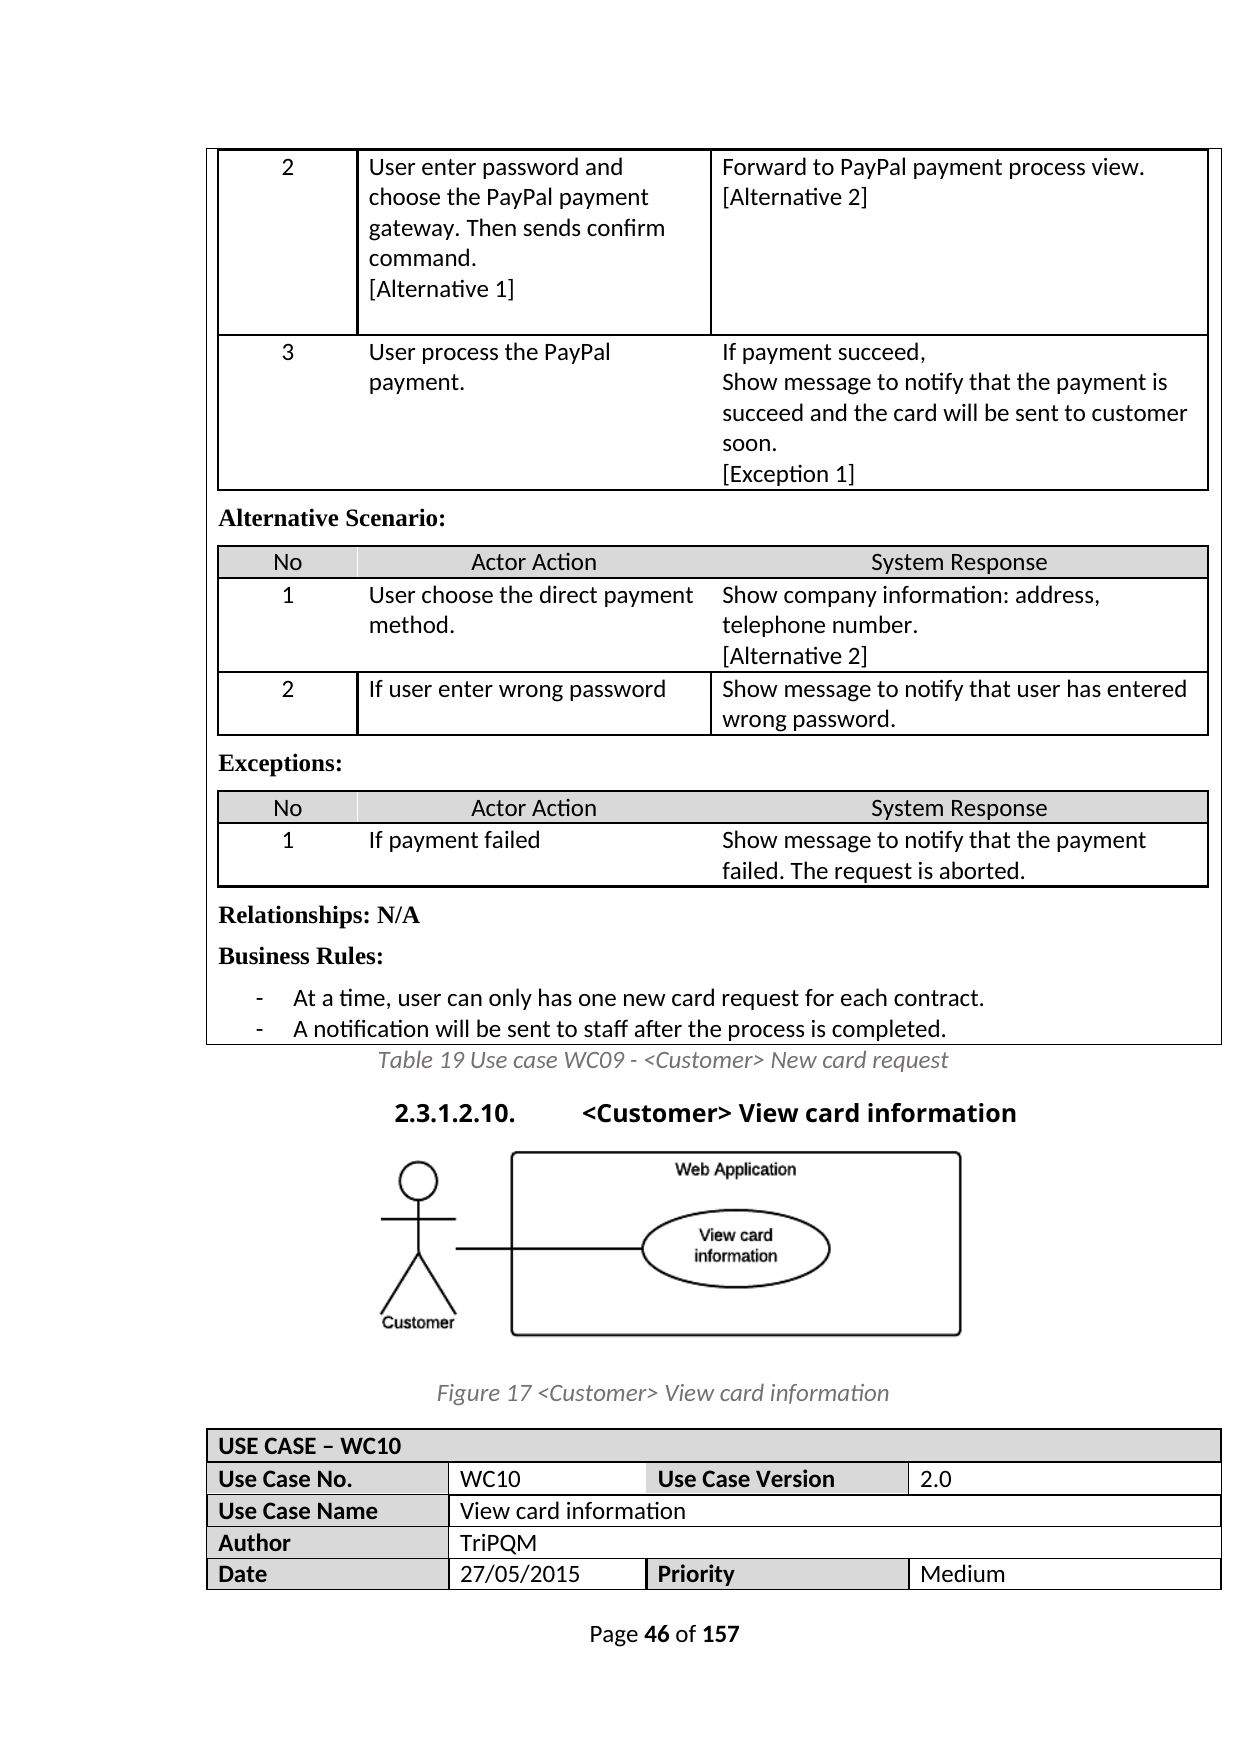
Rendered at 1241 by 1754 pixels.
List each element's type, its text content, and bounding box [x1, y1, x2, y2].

table_cell 2.0 [909, 1463, 1221, 1493]
table_cell TriPQM [449, 1527, 1221, 1558]
table_cell Use Case No. [207, 1463, 448, 1493]
table_cell Use Case Name [208, 1495, 448, 1526]
table_cell Date [208, 1559, 448, 1589]
table_cell Use Case Version [646, 1463, 908, 1493]
table_cell View card information [450, 1496, 1220, 1526]
table_cell Author [207, 1527, 448, 1558]
picture [335, 1132, 994, 1358]
table_header USE CASE – WC10 [208, 1430, 1220, 1461]
subtitle <Customer> View card information [394, 1096, 1122, 1130]
table_cell 27/05/2015 [450, 1559, 645, 1589]
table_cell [207, 149, 1221, 1043]
table_cell WC10 [449, 1463, 646, 1493]
text Table 19 Use case WC09 - <Customer> New card request [207, 1045, 1122, 1075]
table_cell Priority [648, 1559, 908, 1589]
table_cell Medium [910, 1559, 1220, 1589]
